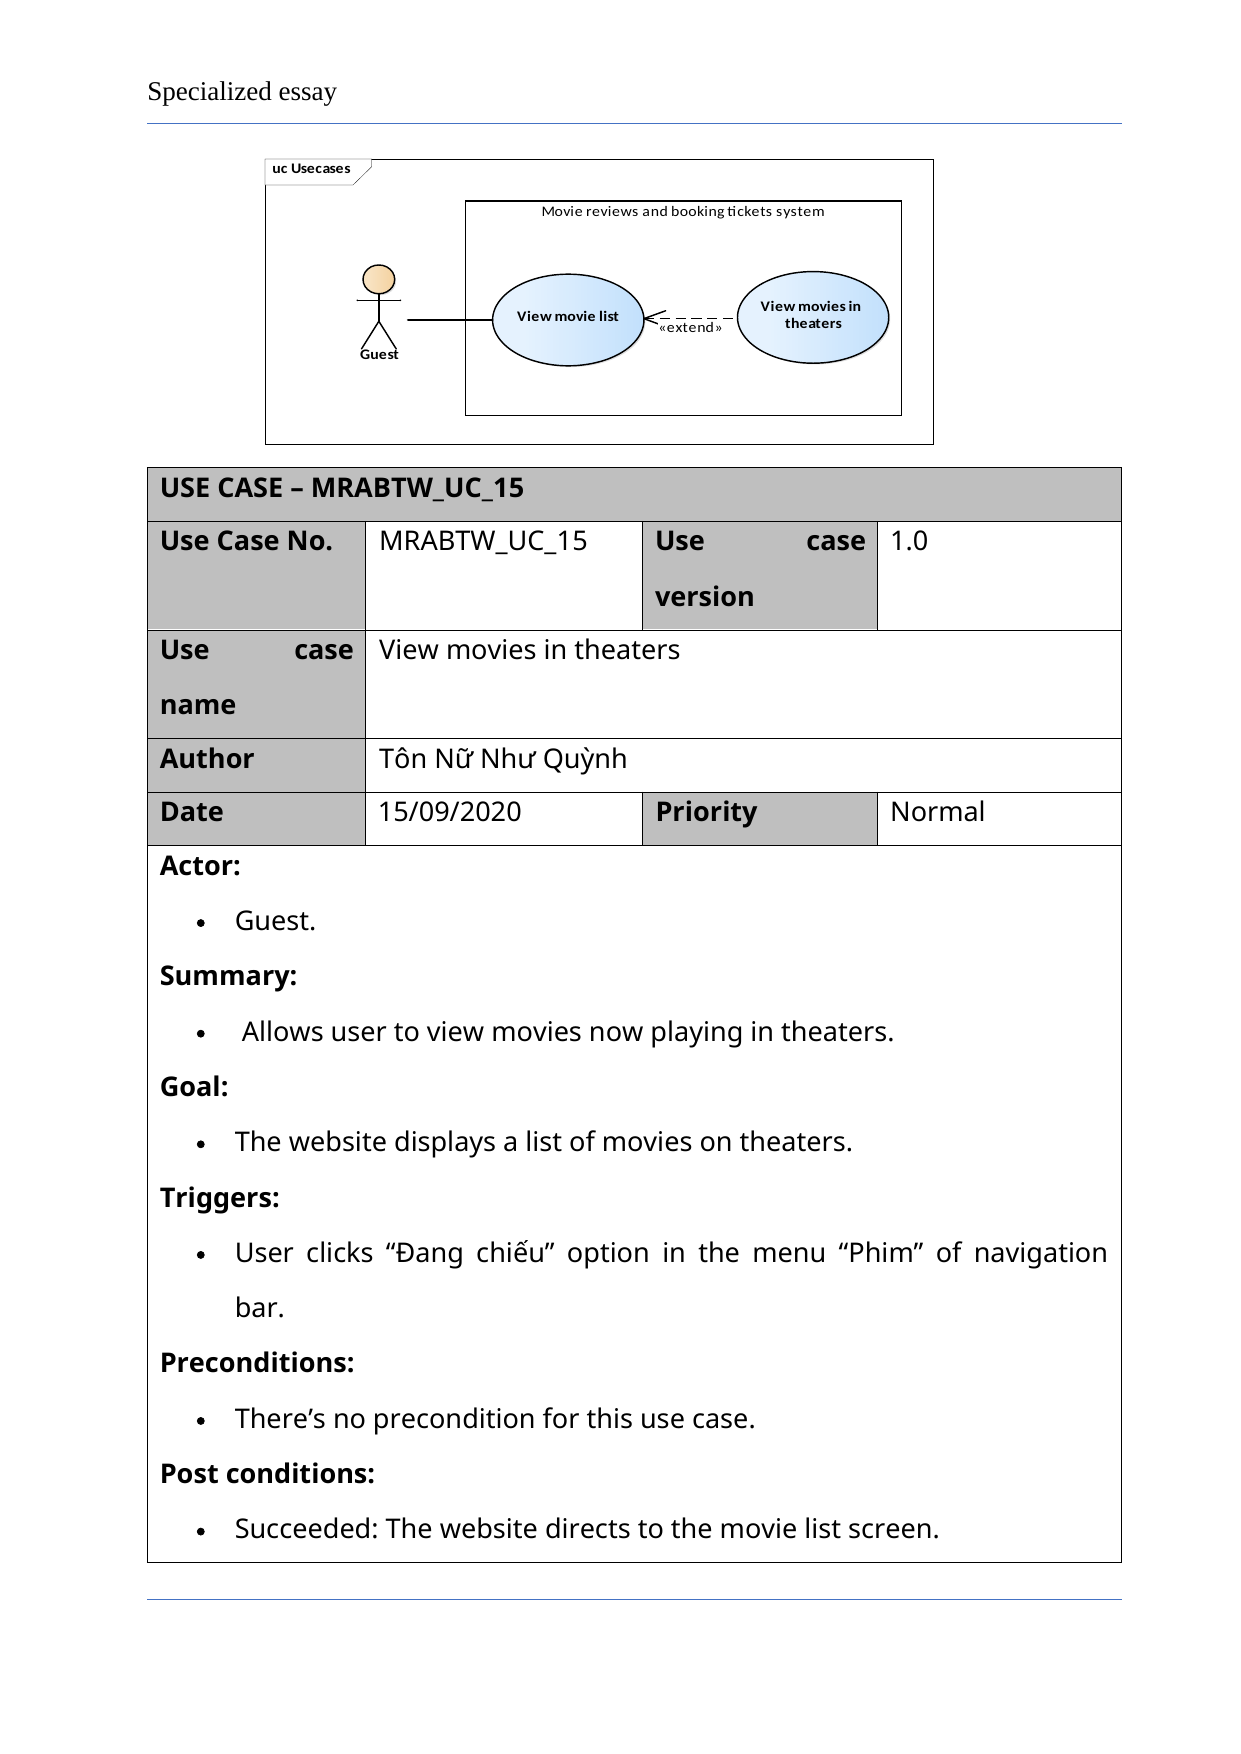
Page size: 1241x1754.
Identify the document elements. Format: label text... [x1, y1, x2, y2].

table_cell Normal [878, 793, 1121, 845]
table_cell Tôn Nữ Như Quỳnh [366, 739, 1121, 792]
table_cell Use case version [643, 522, 877, 629]
table_cell Date [148, 793, 365, 845]
table_cell Author [148, 739, 365, 792]
table_cell MRABTW_UC_15 [366, 522, 642, 629]
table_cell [148, 846, 1121, 1562]
table_header USE CASE – MRABTW_UC_15 [148, 468, 1121, 521]
table_cell View movies in theaters [366, 631, 1121, 738]
table_cell Use Case No. [148, 522, 365, 629]
table_cell Use case name [148, 631, 365, 738]
table_cell 15/09/2020 [366, 793, 642, 845]
table_cell 1.0 [878, 522, 1121, 629]
table_cell Priority [643, 793, 877, 845]
